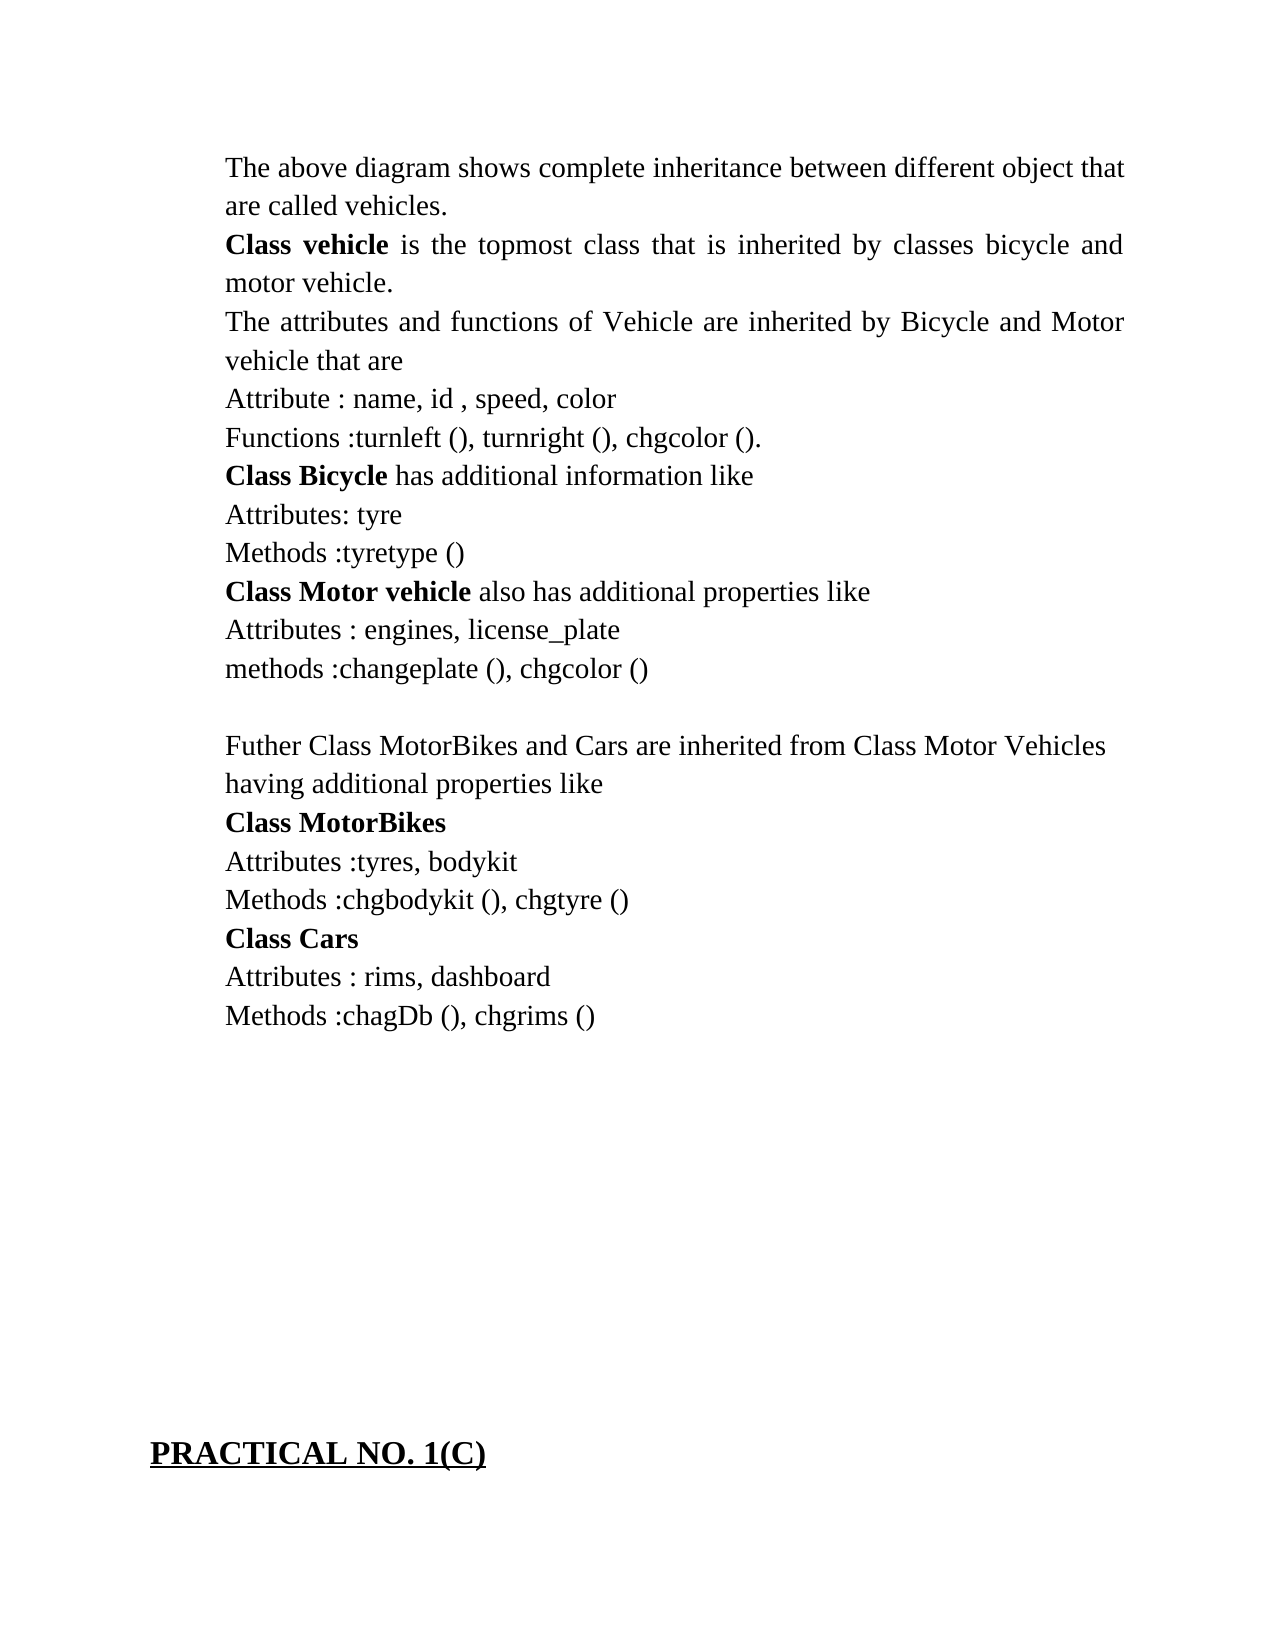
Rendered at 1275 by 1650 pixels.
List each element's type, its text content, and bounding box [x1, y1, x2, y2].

text Attributes :tyres, bodykit [225, 844, 1125, 877]
text Class Bicycle has additional information like [225, 458, 1125, 492]
text The attributes and functions of Vehicle are inherited by Bicycle and Motor vehicle that are [225, 304, 1125, 376]
text PRACTICAL NO. 1(C) [150, 1433, 1125, 1471]
text Methods :chagDb (), chgrims () [225, 998, 1125, 1031]
text Attributes : engines, license_plate [225, 612, 1125, 646]
text Attributes: tyre [225, 497, 1125, 530]
text Methods :chgbodykit (), chgtyre () [225, 882, 1125, 916]
list The above diagram shows complete inheritance between different object that are called vehicles. [225, 150, 1125, 222]
text Class Cars [225, 921, 1125, 954]
text Class MotorBikes [225, 805, 1125, 839]
text methods :changeplate (), chgcolor () [225, 651, 1125, 684]
text Class Motor vehicle also has additional properties like [225, 574, 1125, 607]
text Functions :turnleft (), turnright (), chgcolor (). [225, 420, 1125, 453]
text Attributes : rims, dashboard [225, 959, 1125, 993]
text Attribute : name, id , speed, color [225, 381, 1125, 415]
text having additional properties like [225, 767, 1125, 800]
text Methods :tyretype () [225, 535, 1125, 569]
text Futher Class MotorBikes and Cars are inherited from Class Motor Vehicles [225, 728, 1125, 762]
text Class vehicle is the topmost class that is inherited by classes bicycle and motor vehicle. [225, 227, 1125, 299]
